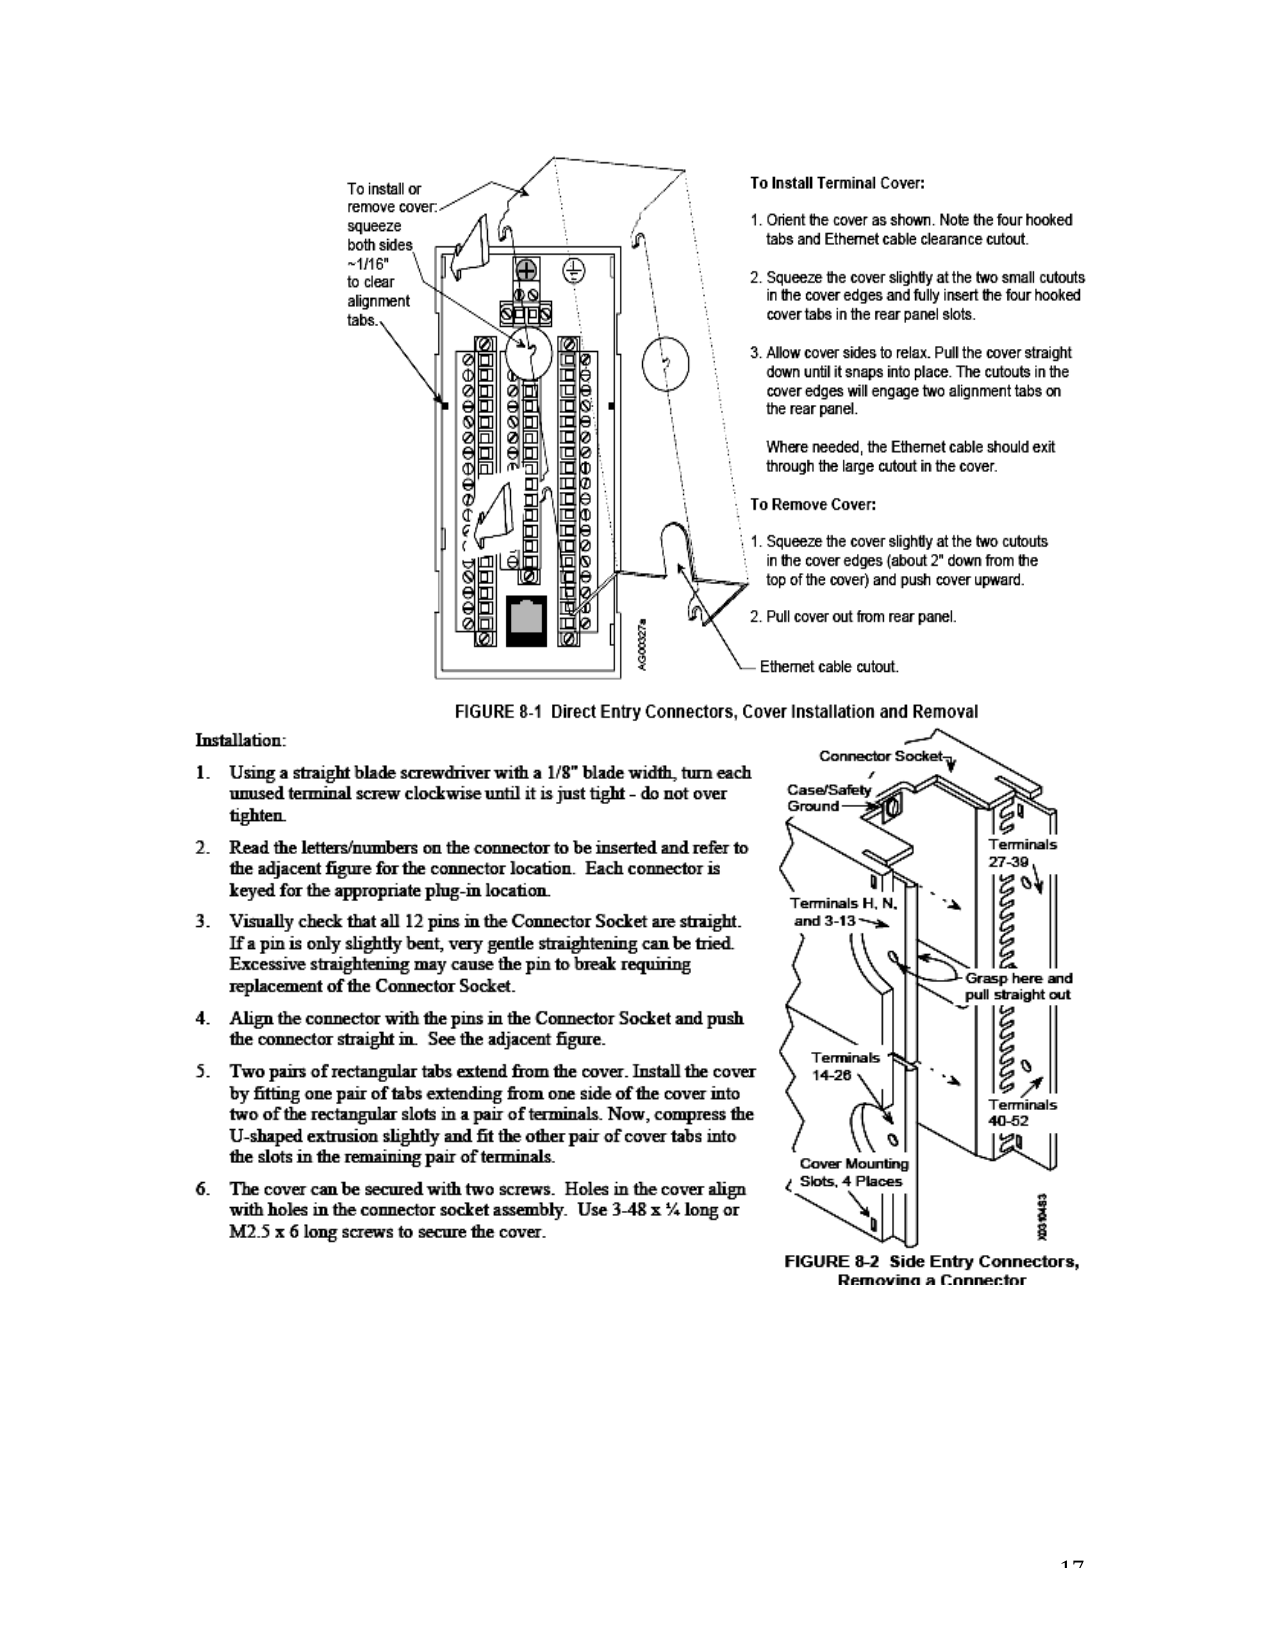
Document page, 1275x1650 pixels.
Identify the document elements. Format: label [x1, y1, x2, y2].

picture [187, 149, 1088, 1285]
